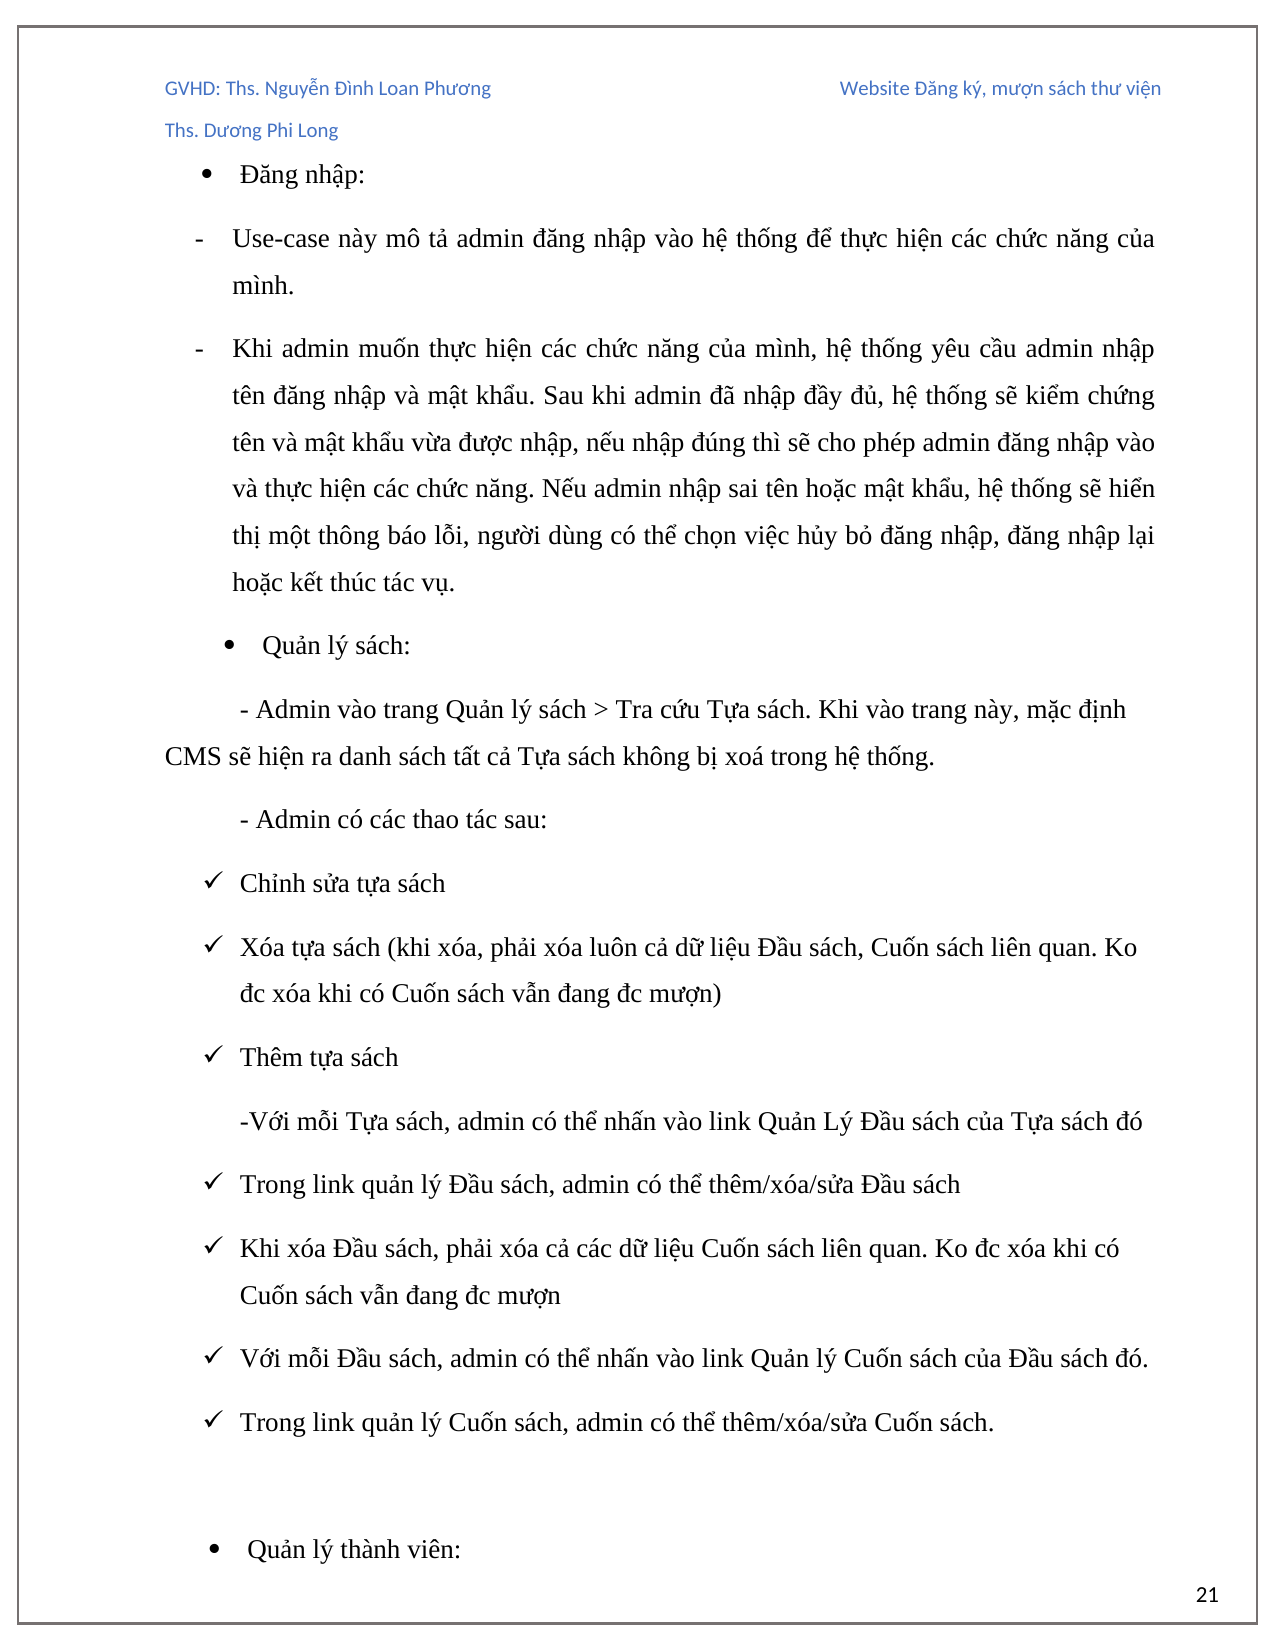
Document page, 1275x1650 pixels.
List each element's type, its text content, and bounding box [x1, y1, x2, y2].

list Xóa tựa sách (khi xóa, phải xóa luôn cả dữ liệu Đầu sách, Cuốn sách liên quan. Ko đc xóa khi có Cuốn sách vẫn đang đc mượn) [202, 931, 1157, 1008]
list Khi admin muốn thực hiện các chức năng của mình, hệ thống yêu cầu admin nhập tên đăng nhập và mật khẩu. Sau khi admin đã nhập đầy đủ, hệ thống sẽ kiểm chứng tên và mật khẩu vừa được nhập, nếu nhập đúng thì sẽ cho phép admin đăng nhập vào và thực hiện các chức năng. Nếu admin nhập sai tên hoặc mật khẩu, hệ thống sẽ hiển thị một thông báo lỗi, người dùng có thể chọn việc hủy bỏ đăng nhập, đăng nhập lại hoặc kết thúc tác vụ. [194, 332, 1157, 597]
list Quản lý thành viên: [209, 1533, 1157, 1564]
list Trong link quản lý Cuốn sách, admin có thể thêm/xóa/sửa Cuốn sách. [202, 1406, 1157, 1437]
list Với mỗi Đầu sách, admin có thể nhấn vào link Quản lý Cuốn sách của Đầu sách đó. [202, 1342, 1157, 1373]
list Khi xóa Đầu sách, phải xóa cả các dữ liệu Cuốn sách liên quan. Ko đc xóa khi có Cuốn sách vẫn đang đc mượn [202, 1232, 1157, 1310]
list Use-case này mô tả admin đăng nhập vào hệ thống để thực hiện các chức năng của mình. [194, 222, 1157, 300]
list Thêm tựa sách [202, 1041, 1157, 1072]
list Quản lý sách: [224, 629, 1157, 661]
text - Admin vào trang Quản lý sách > Tra cứu Tựa sách. Khi vào trang này, mặc định CMS sẽ hiện ra danh sách tất cả Tựa sách không bị xoá trong hệ thống. [164, 693, 1157, 771]
list Trong link quản lý Đầu sách, admin có thể thêm/xóa/sửa Đầu sách [202, 1168, 1157, 1199]
list Đăng nhập: [202, 158, 1157, 190]
list Chỉnh sửa tựa sách [202, 867, 1157, 898]
text - Admin có các thao tác sau: [164, 803, 1157, 834]
text -Với mỗi Tựa sách, admin có thể nhấn vào link Quản Lý Đầu sách của Tựa sách đó [239, 1105, 1157, 1136]
